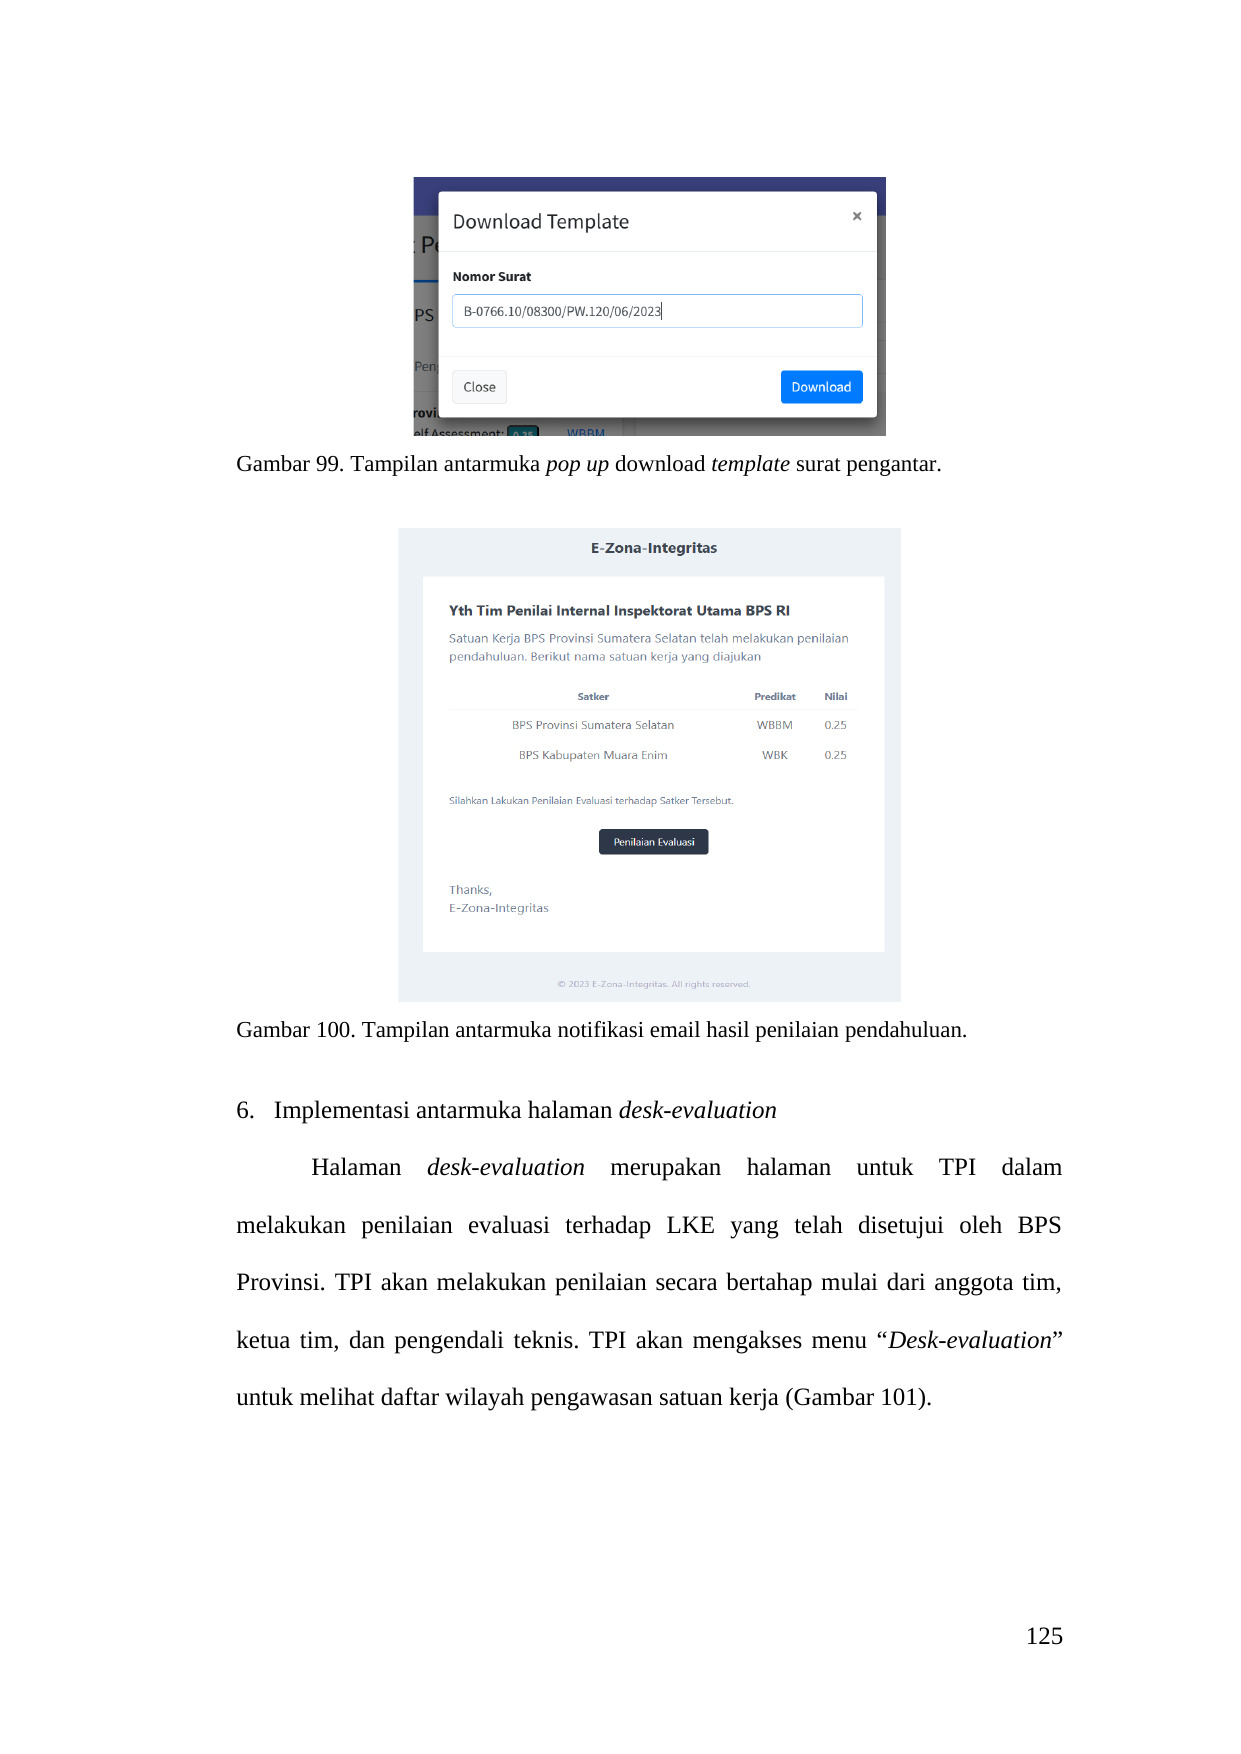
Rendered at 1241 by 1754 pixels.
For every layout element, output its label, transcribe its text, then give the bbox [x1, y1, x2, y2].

list Implementasi antarmuka halaman desk-evaluation [236, 1095, 1063, 1123]
text Gambar 99. Tampilan antarmuka pop up download template surat pengantar. [236, 450, 1063, 476]
text Halaman desk-evaluation merupakan halaman untuk TPI dalam melakukan penilaian evaluasi terhadap LKE yang telah disetujui oleh BPS Provinsi. TPI akan melakukan penilaian secara bertahap mulai dari anggota tim, ketua tim, dan pengendali teknis. TPI akan mengakses menu “Desk-evaluation” untuk melihat daftar wilayah pengawasan satuan kerja (Gambar 101). [236, 1152, 1063, 1411]
text Gambar 100. Tampilan antarmuka notifikasi email hasil penilaian pendahuluan. [236, 1016, 1063, 1042]
picture [413, 177, 886, 436]
picture [398, 528, 901, 1002]
